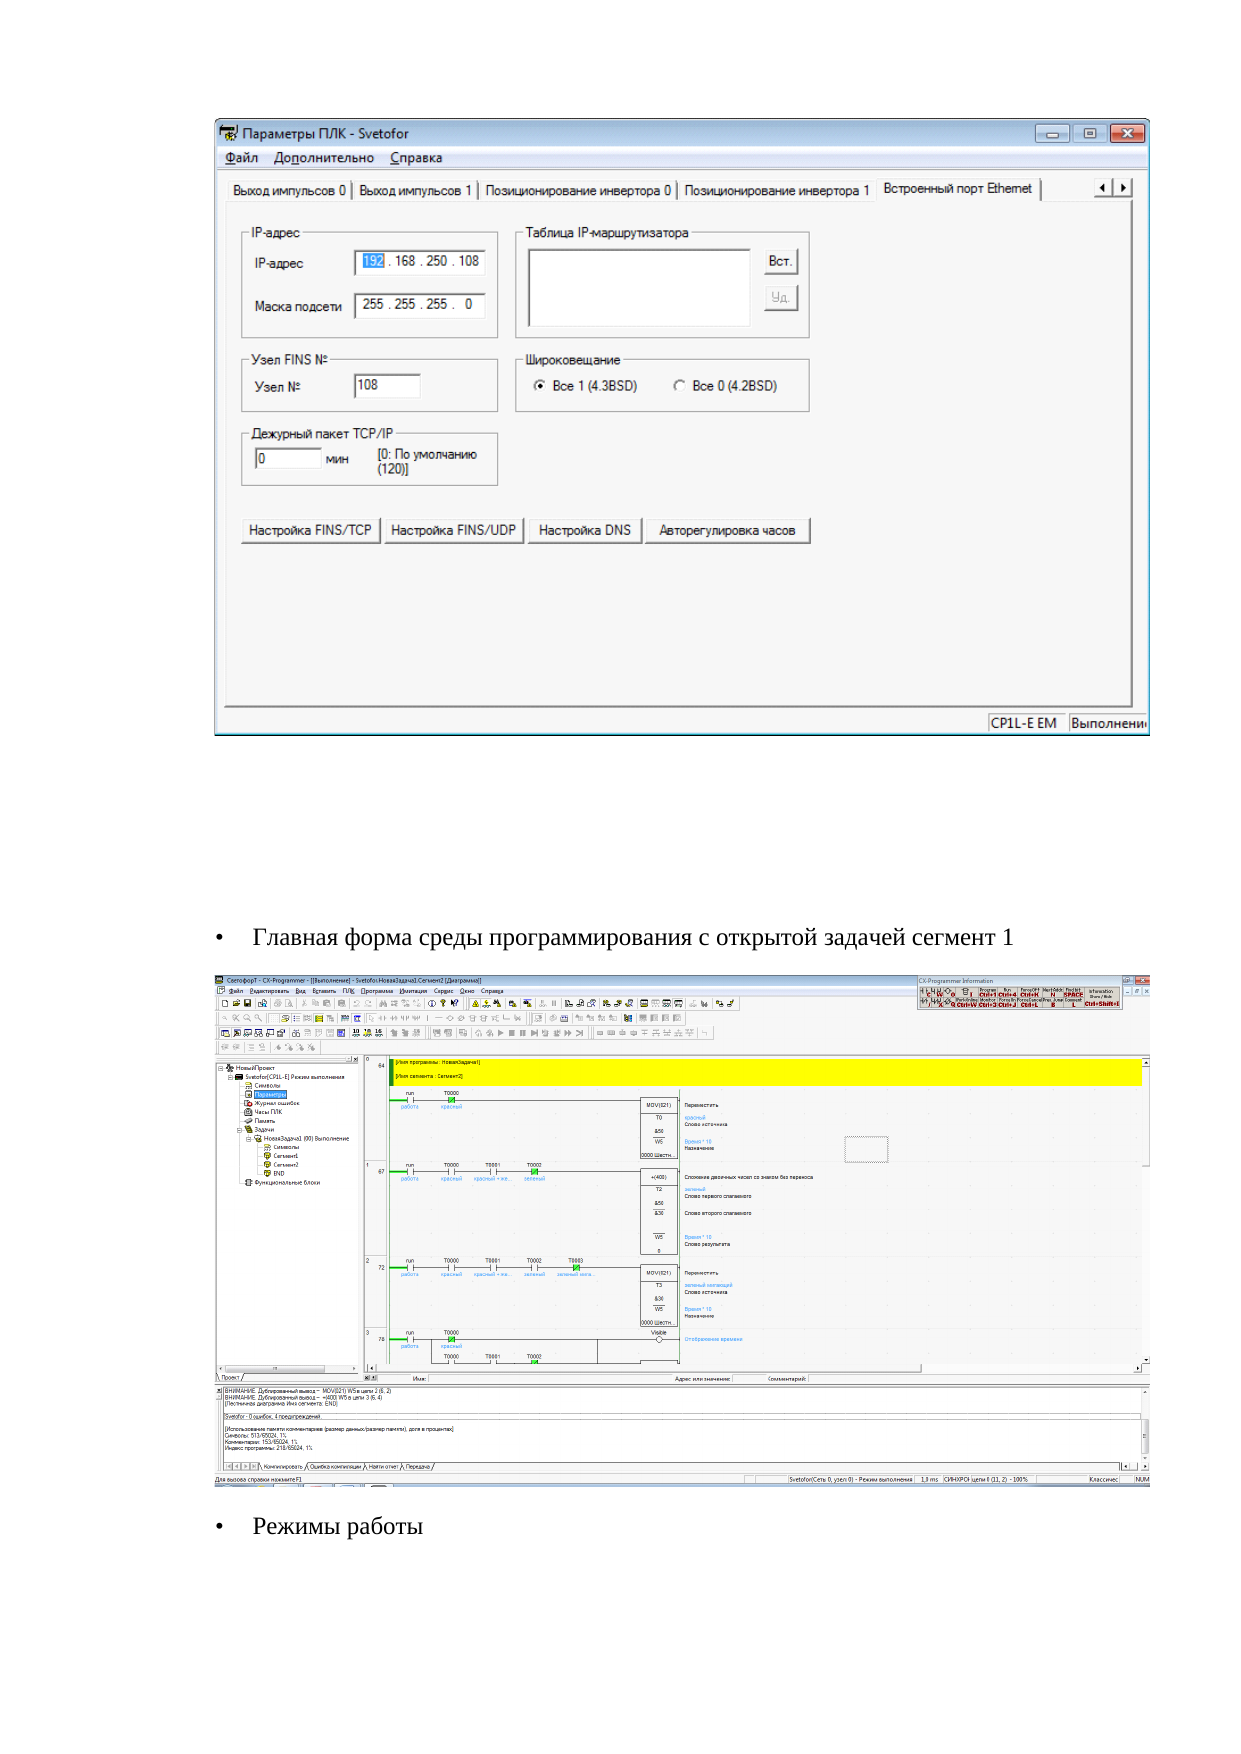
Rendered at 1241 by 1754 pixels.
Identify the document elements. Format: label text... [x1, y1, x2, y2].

picture [214, 118, 1150, 736]
list Главная форма среды программирования с открытой задачей сегмент 1 [215, 922, 1152, 950]
list Режимы работы [215, 1511, 1152, 1540]
picture [214, 975, 1150, 1487]
